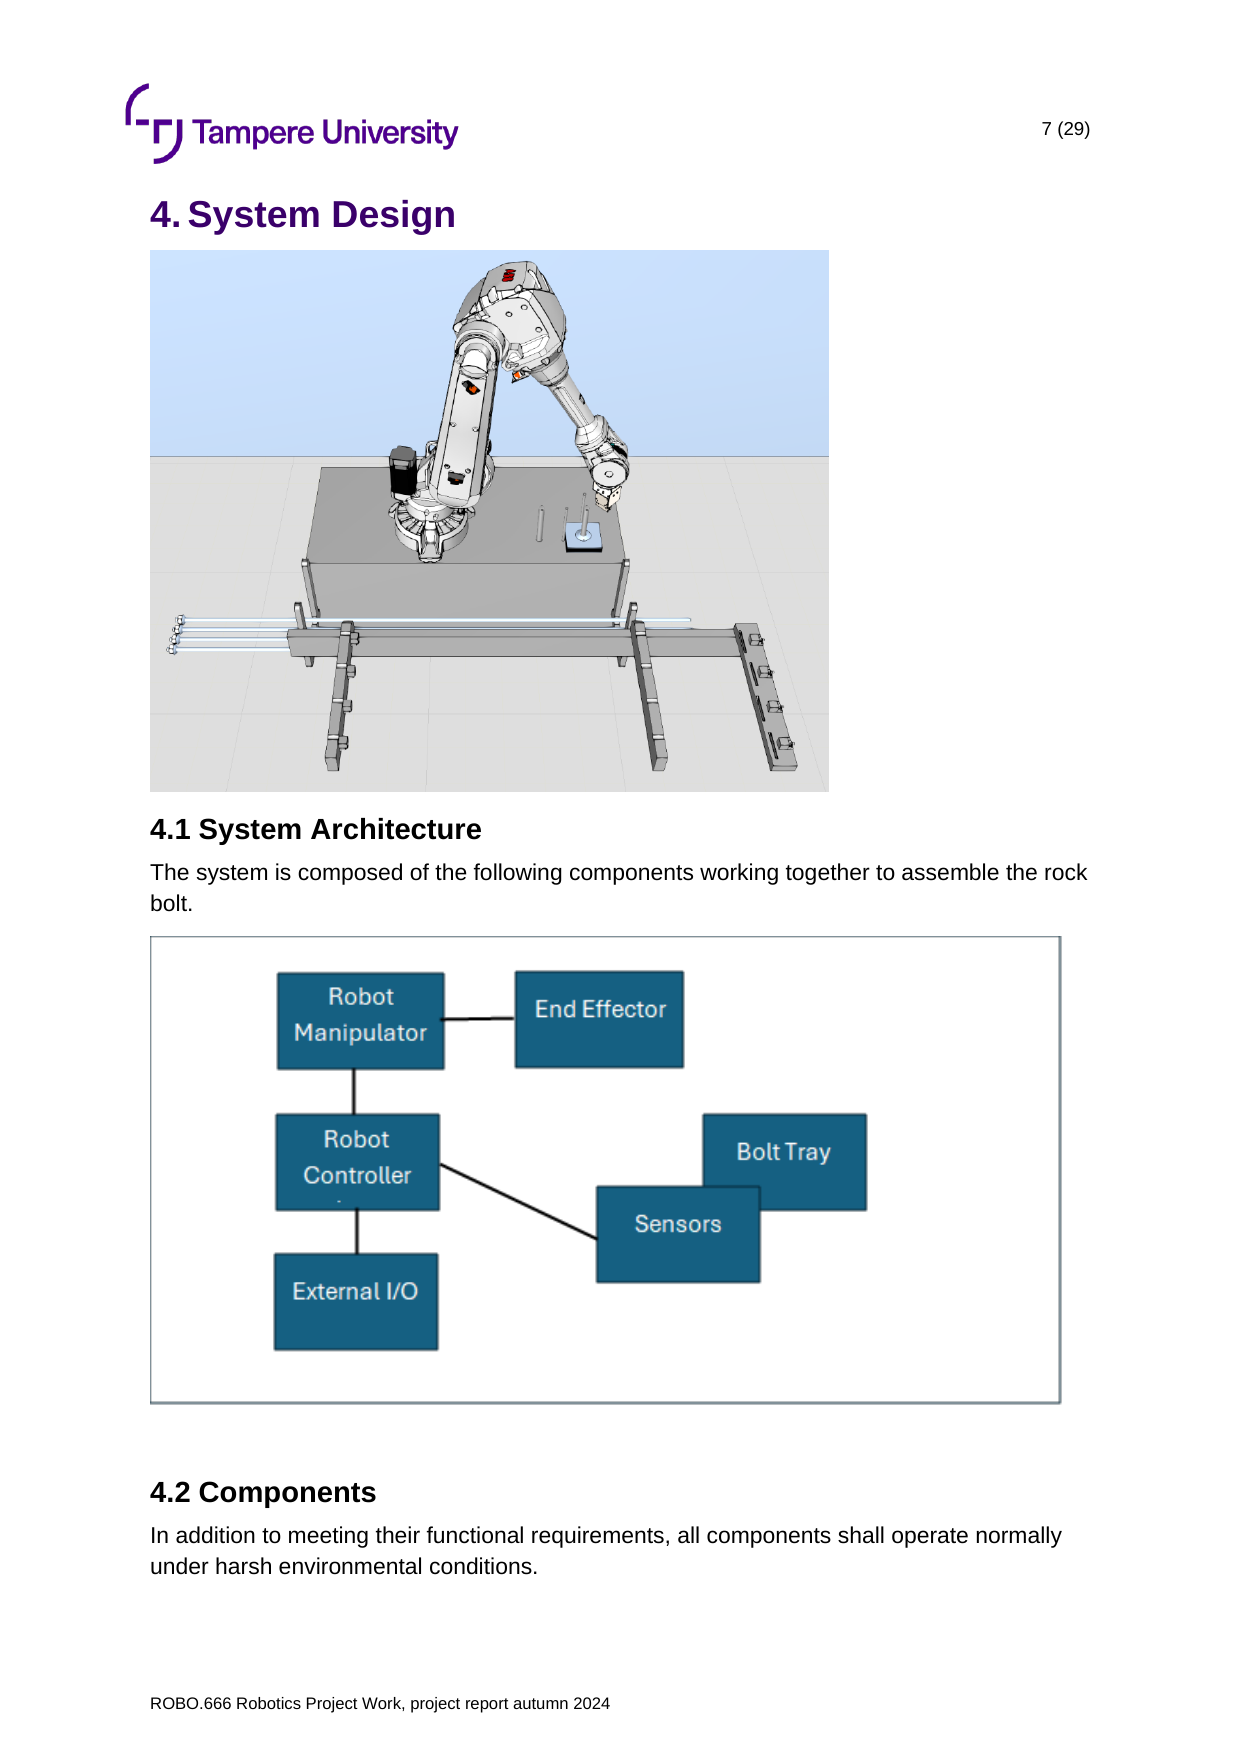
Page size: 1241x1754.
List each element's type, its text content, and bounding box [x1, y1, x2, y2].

subtitle 4.2 Components [150, 1475, 1090, 1509]
text The system is composed of the following components working together to assemble the rock bolt. [150, 859, 1090, 916]
picture [150, 250, 829, 792]
picture [150, 936, 1064, 1408]
text In addition to meeting their functional requirements, all components shall operate normally under harsh environmental conditions. [150, 1522, 1090, 1579]
subtitle 4.1 System Architecture [150, 812, 1090, 846]
subtitle System Design [150, 192, 1090, 236]
picture [124, 82, 459, 164]
